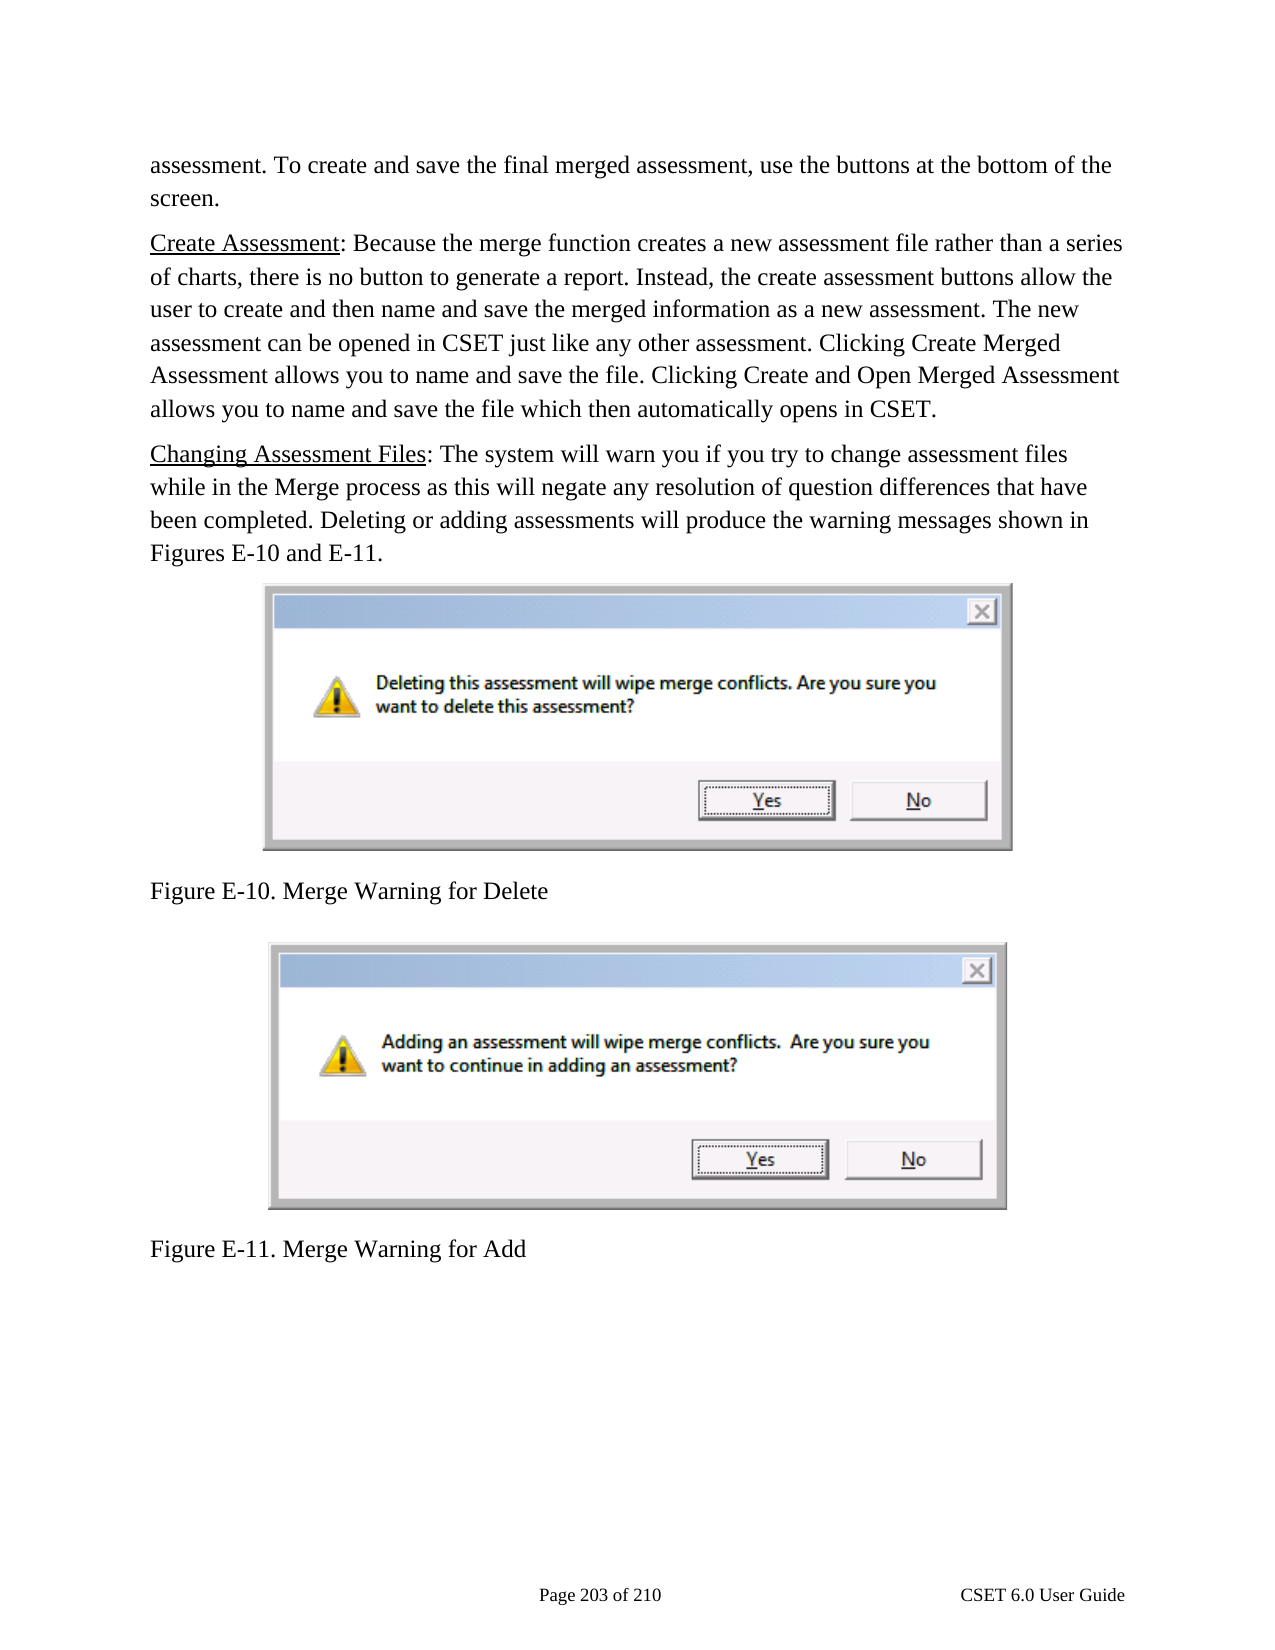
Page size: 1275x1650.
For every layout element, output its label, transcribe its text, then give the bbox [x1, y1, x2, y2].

text Figure E-11. Merge Warning for Add [150, 1234, 1125, 1263]
text Figure E-10. Merge Warning for Delete [150, 876, 1125, 905]
picture [262, 583, 1013, 851]
picture [268, 942, 1008, 1210]
text Changing Assessment Files: The system will warn you if you try to change assessment files while in the Merge process as this will negate any resolution of question differences that have been completed. Deleting or adding assessments will produce the warning messages shown in Figures E-10 and E-11. [150, 439, 1125, 567]
text Create Assessment: Because the merge function creates a new assessment file rather than a series of charts, there is no button to generate a report. Instead, the create assessment buttons allow the user to create and then name and save the merged information as a new assessment. The new assessment can be opened in CSET just like any other assessment. Clicking Create Merged Assessment allows you to name and save the file. Clicking Create and Open Merged Assessment allows you to name and save the file which then automatically opens in CSET. [150, 228, 1125, 422]
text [150, 150, 1125, 212]
